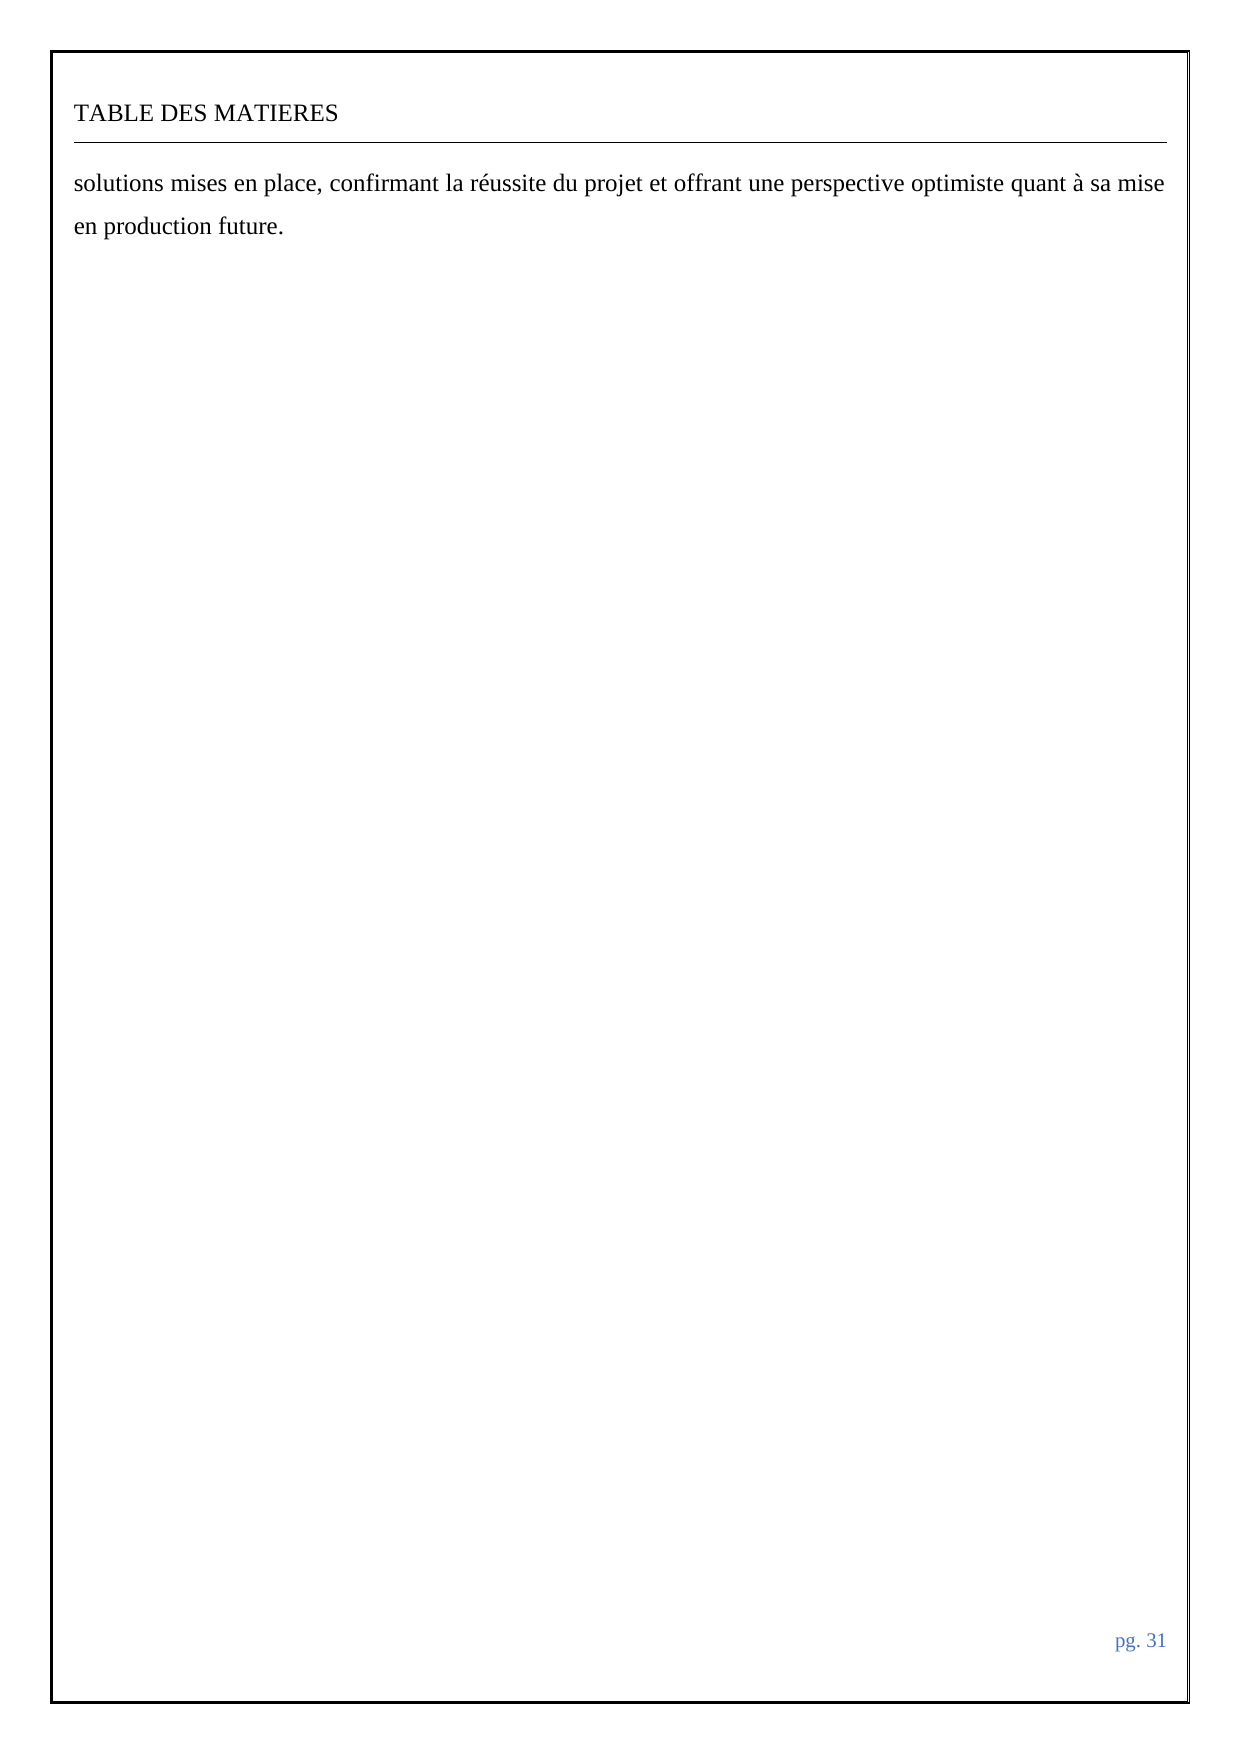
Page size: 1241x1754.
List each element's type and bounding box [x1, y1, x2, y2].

text [73, 168, 1167, 240]
